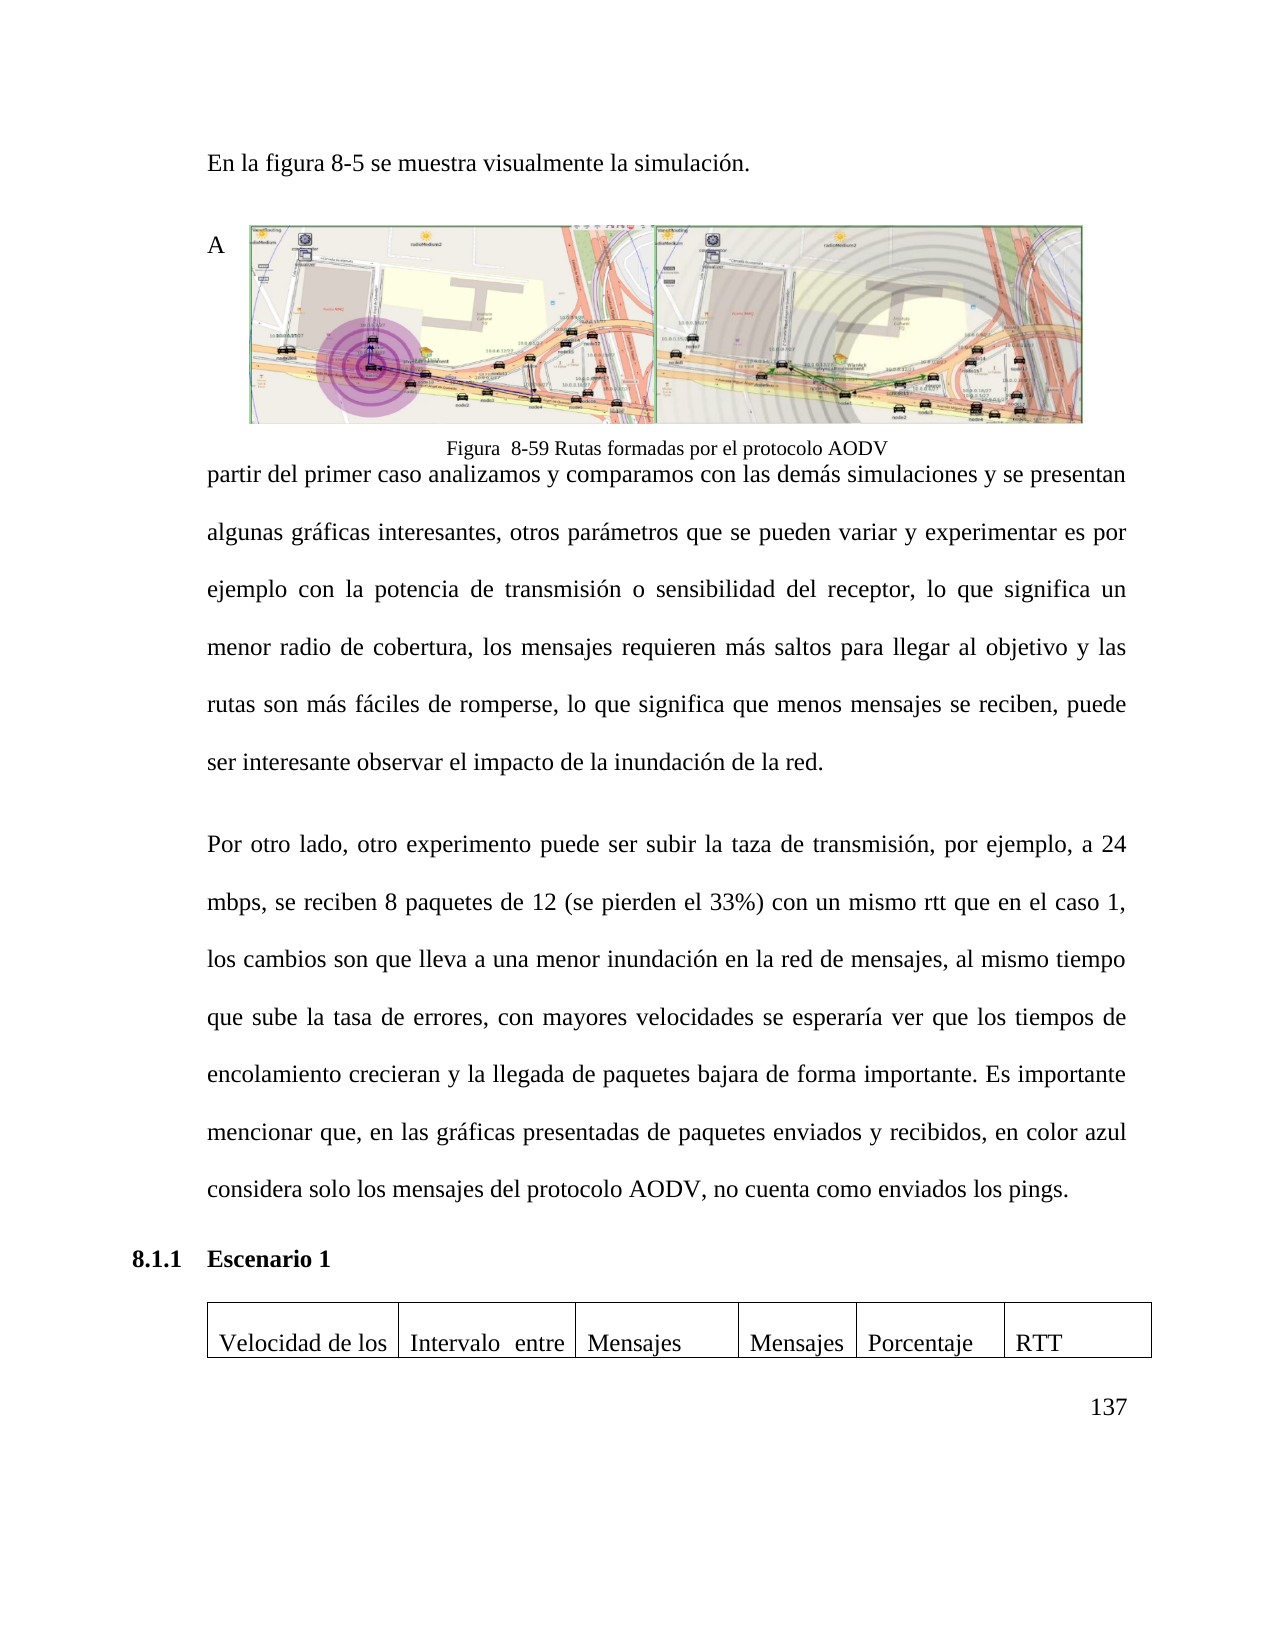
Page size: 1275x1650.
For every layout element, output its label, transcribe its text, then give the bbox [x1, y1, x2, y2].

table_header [399, 1303, 575, 1357]
table_header Mensajes recibidos [739, 1303, 856, 1357]
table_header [857, 1303, 1004, 1357]
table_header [208, 1303, 398, 1357]
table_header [576, 1303, 738, 1357]
text Por otro lado, otro experimento puede ser subir la taza de transmisión, por ejemplo, a 24 mbps, se reciben 8 paquetes de 12 (se pierden el 33%) con un mismo rtt que en el caso 1, los cambios son que lleva a una menor inundación en la red de mensajes, al mismo tiempo que sube la tasa de errores, con mayores velocidades se esperaría ver que los tiempos de encolamiento crecieran y la llegada de paquetes bajara de forma importante. Es importante mencionar que, en las gráficas presentadas de paquetes enviados y recibidos, en color azul considera solo los mensajes del protocolo AODV, no cuenta como enviados los pings. [207, 829, 1127, 1203]
text En la figura 8-5 se muestra visualmente la simulación. [207, 148, 1127, 176]
subtitle Escenario 1 [132, 1244, 1127, 1273]
table_header RTT [1005, 1303, 1151, 1357]
picture [249, 225, 1083, 424]
